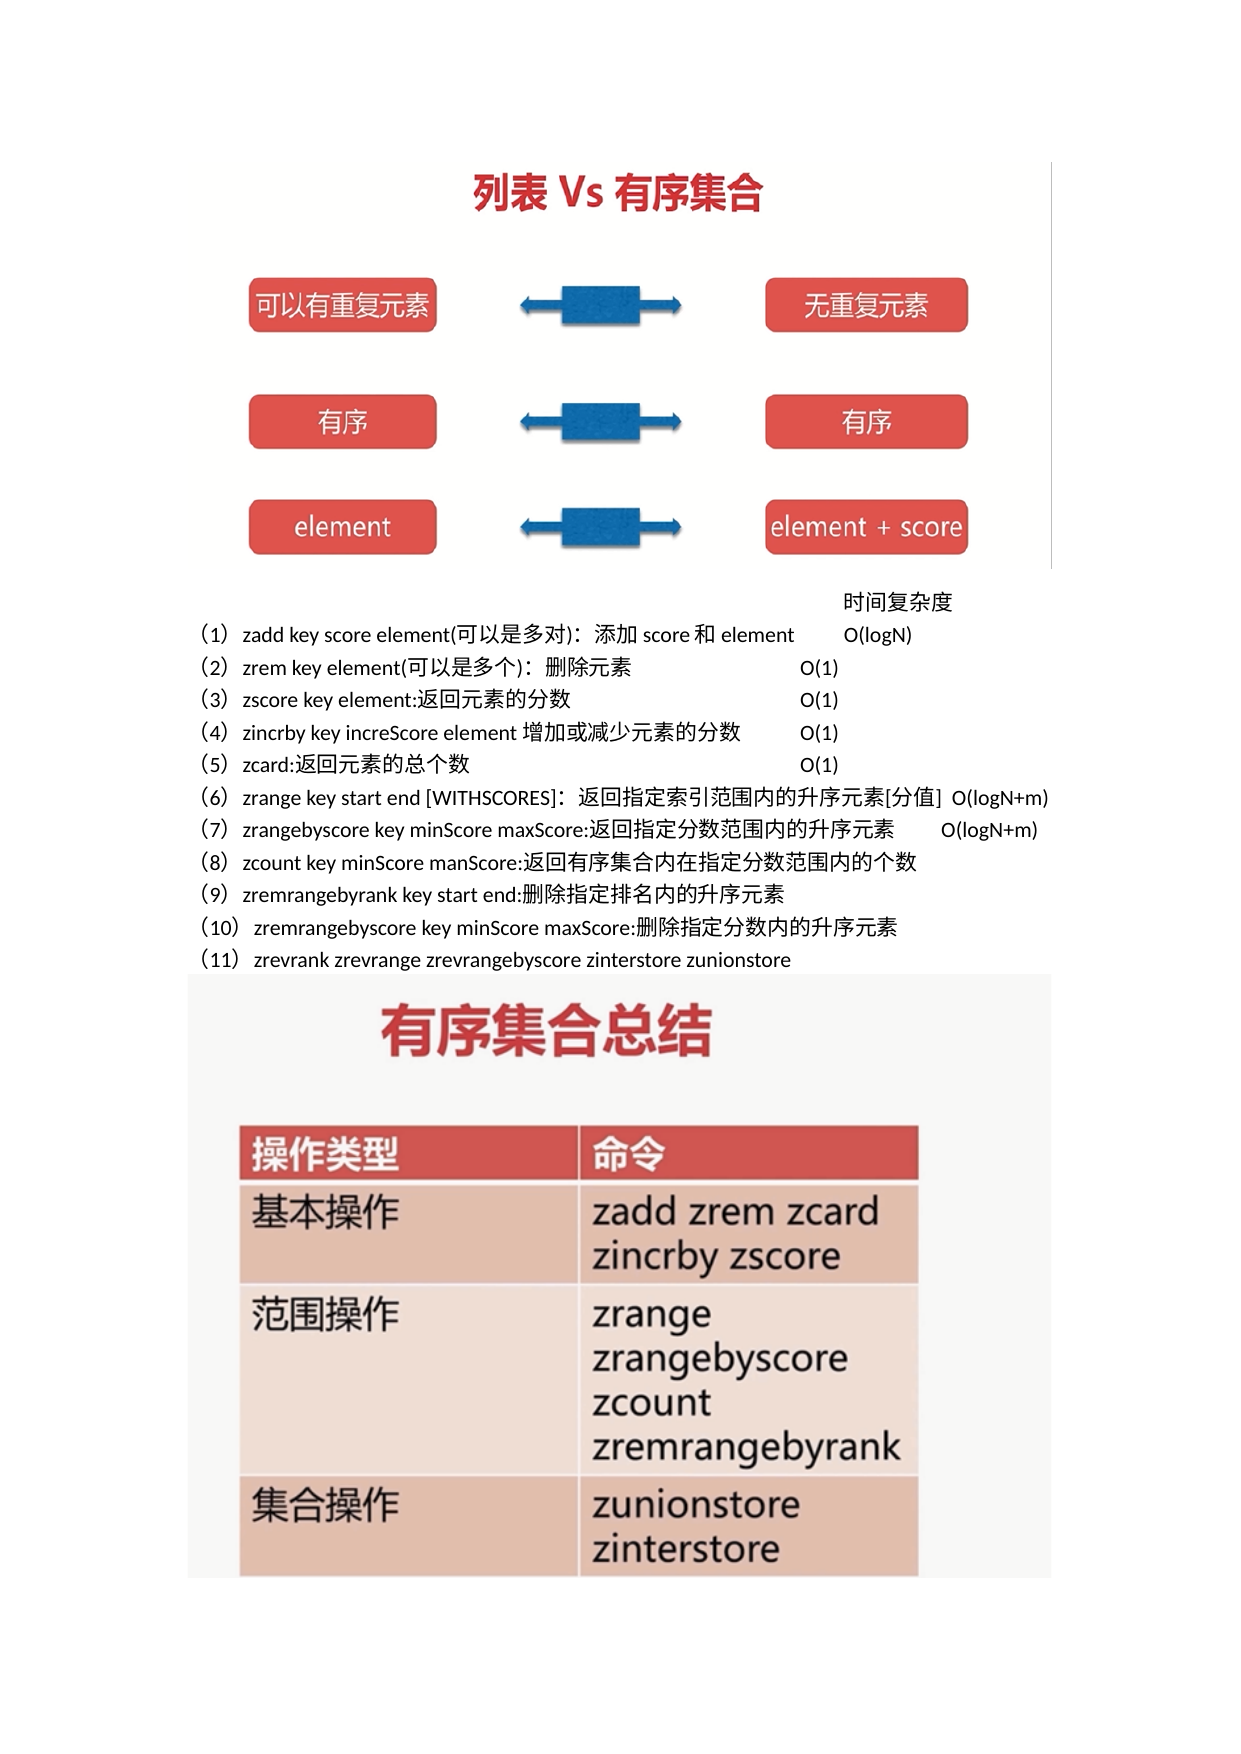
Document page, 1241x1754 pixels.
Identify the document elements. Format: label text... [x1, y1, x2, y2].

text （8）zcount key minScore manScore:返回有序集合内在指定分数范围内的个数 [187, 844, 1053, 877]
text （2）zrem key element(可以是多个)：删除元素 O(1) [187, 649, 1053, 682]
text （5）zcard:返回元素的总个数 O(1) [187, 747, 1053, 779]
text 时间复杂度 [187, 584, 1053, 617]
text （9）zremrangebyrank key start end:删除指定排名内的升序元素 [187, 877, 1053, 909]
text （6）zrange key start end [WITHSCORES]：返回指定索引范围内的升序元素[分值] O(logN+m) [187, 779, 1053, 812]
text （7）zrangebyscore key minScore maxScore:返回指定分数范围内的升序元素 O(logN+m) [187, 812, 1053, 844]
text （10）zremrangebyscore key minScore maxScore:删除指定分数内的升序元素 [187, 909, 1053, 942]
text （3）zscore key element:返回元素的分数 O(1) [187, 682, 1053, 714]
text （1）zadd key score element(可以是多对)：添加score和element O(logN) [187, 617, 1053, 649]
text （4）zincrby key increScore element 增加或减少元素的分数 O(1) [187, 714, 1053, 747]
picture [187, 974, 1052, 1578]
picture [187, 162, 1052, 569]
text （11）zrevrank zrevrange zrevrangebyscore zinterstore zunionstore [187, 942, 1053, 974]
